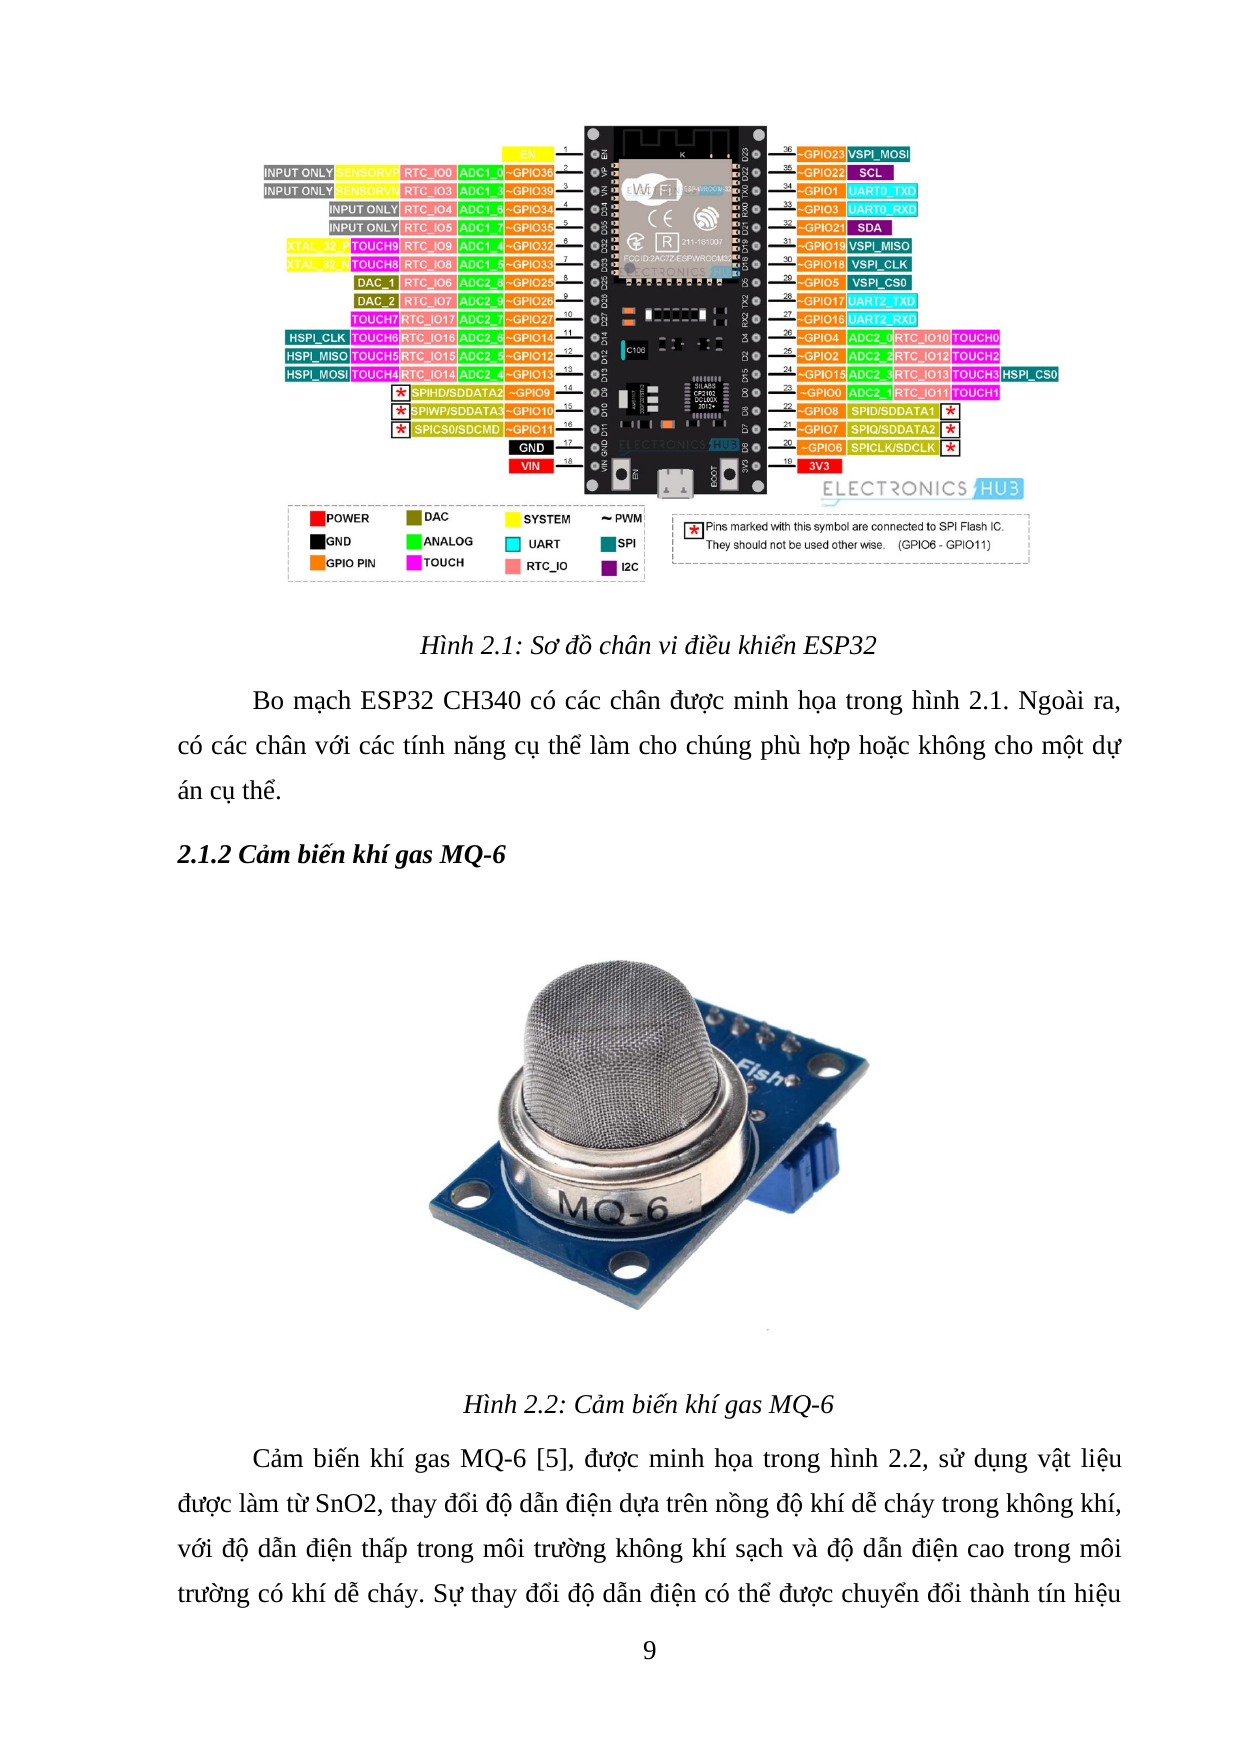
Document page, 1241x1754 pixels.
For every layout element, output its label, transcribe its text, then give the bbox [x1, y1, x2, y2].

picture [252, 120, 1064, 586]
subtitle Cảm biến khí gas MQ-6 [177, 835, 1122, 873]
text Bo mạch ESP32 CH340 có các chân được minh họa trong hình 2.1. Ngoài ra, có các chân với các tính năng cụ thể làm cho chúng phù hợp hoặc không cho một dự án cụ thể. [177, 681, 1122, 808]
text Hình 2.1: Sơ đồ chân vi điều khiển ESP32 [177, 626, 1122, 663]
picture [416, 891, 884, 1359]
text Hình 2.2: Cảm biến khí gas MQ-6 [177, 1385, 1122, 1422]
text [177, 1439, 1122, 1612]
